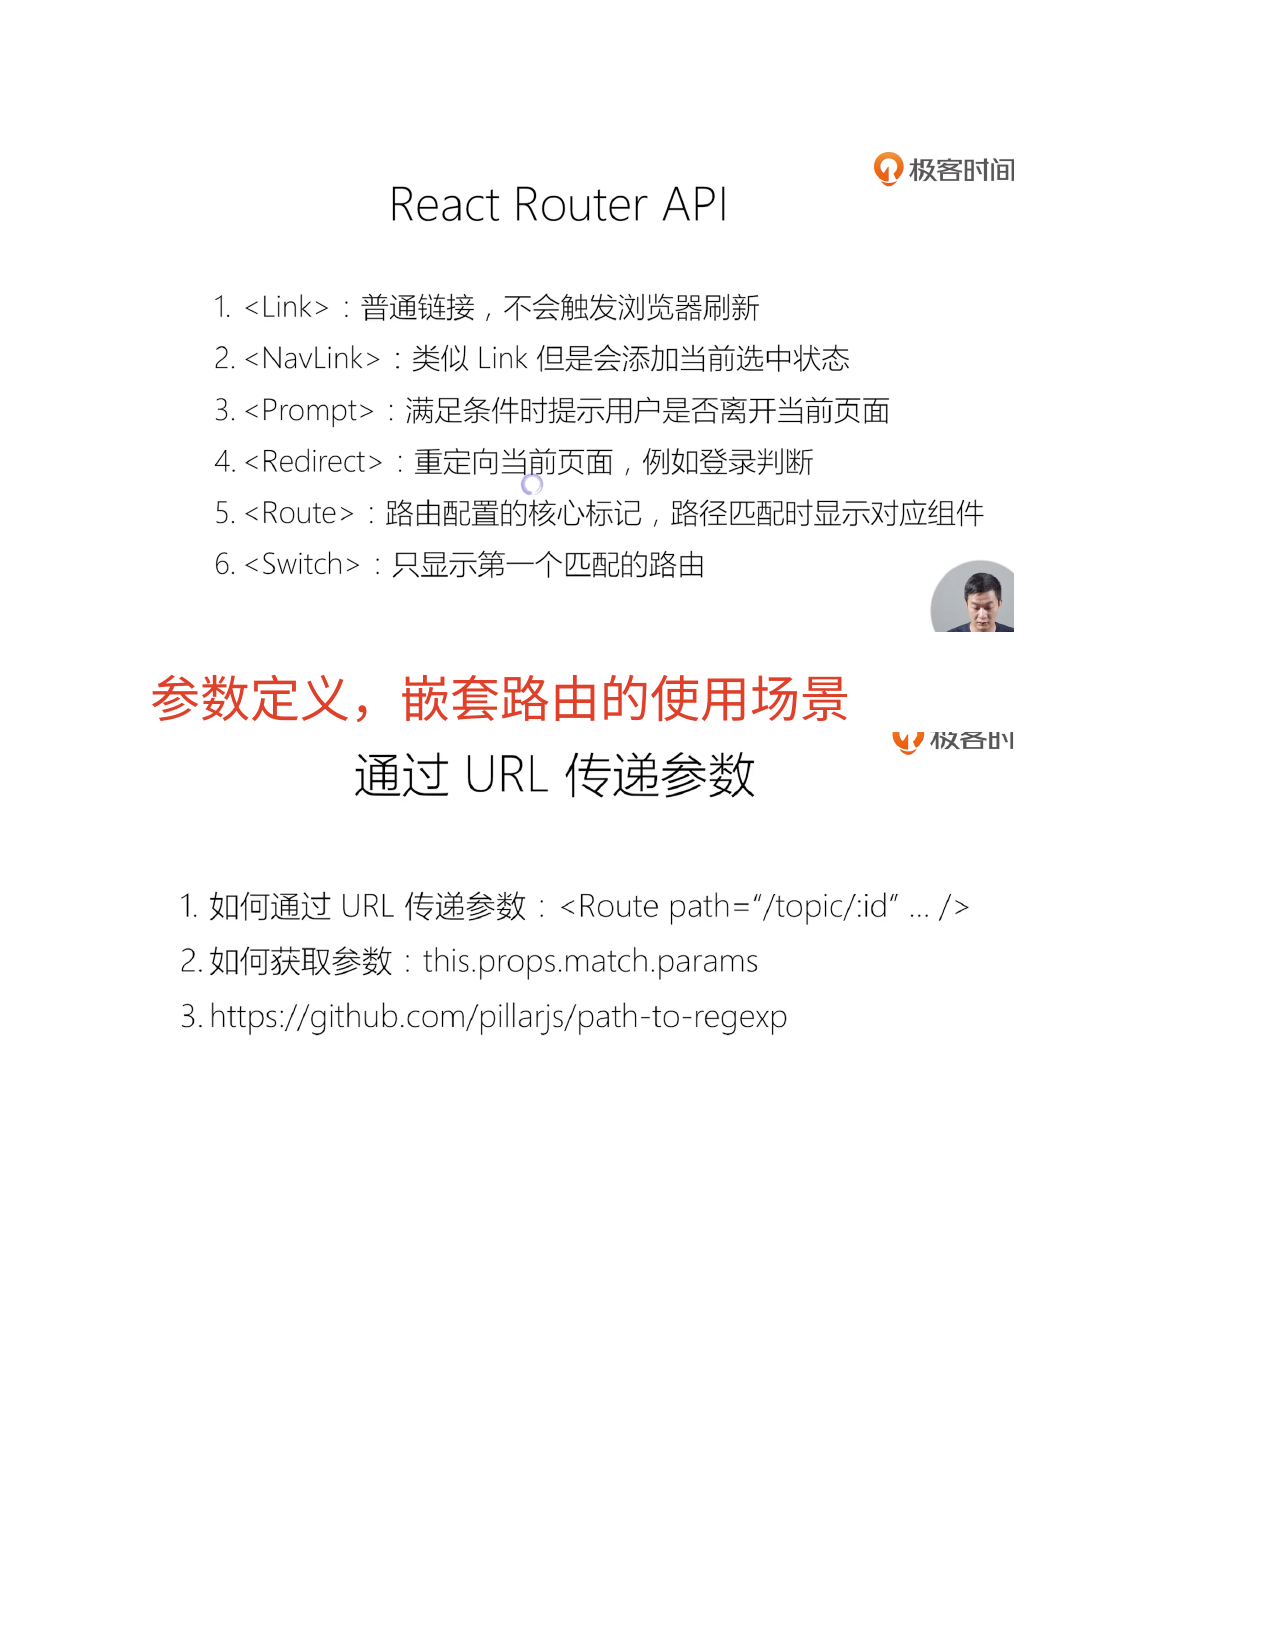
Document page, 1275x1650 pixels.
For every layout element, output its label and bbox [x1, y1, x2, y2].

picture [150, 150, 1014, 632]
picture [150, 732, 1014, 1090]
